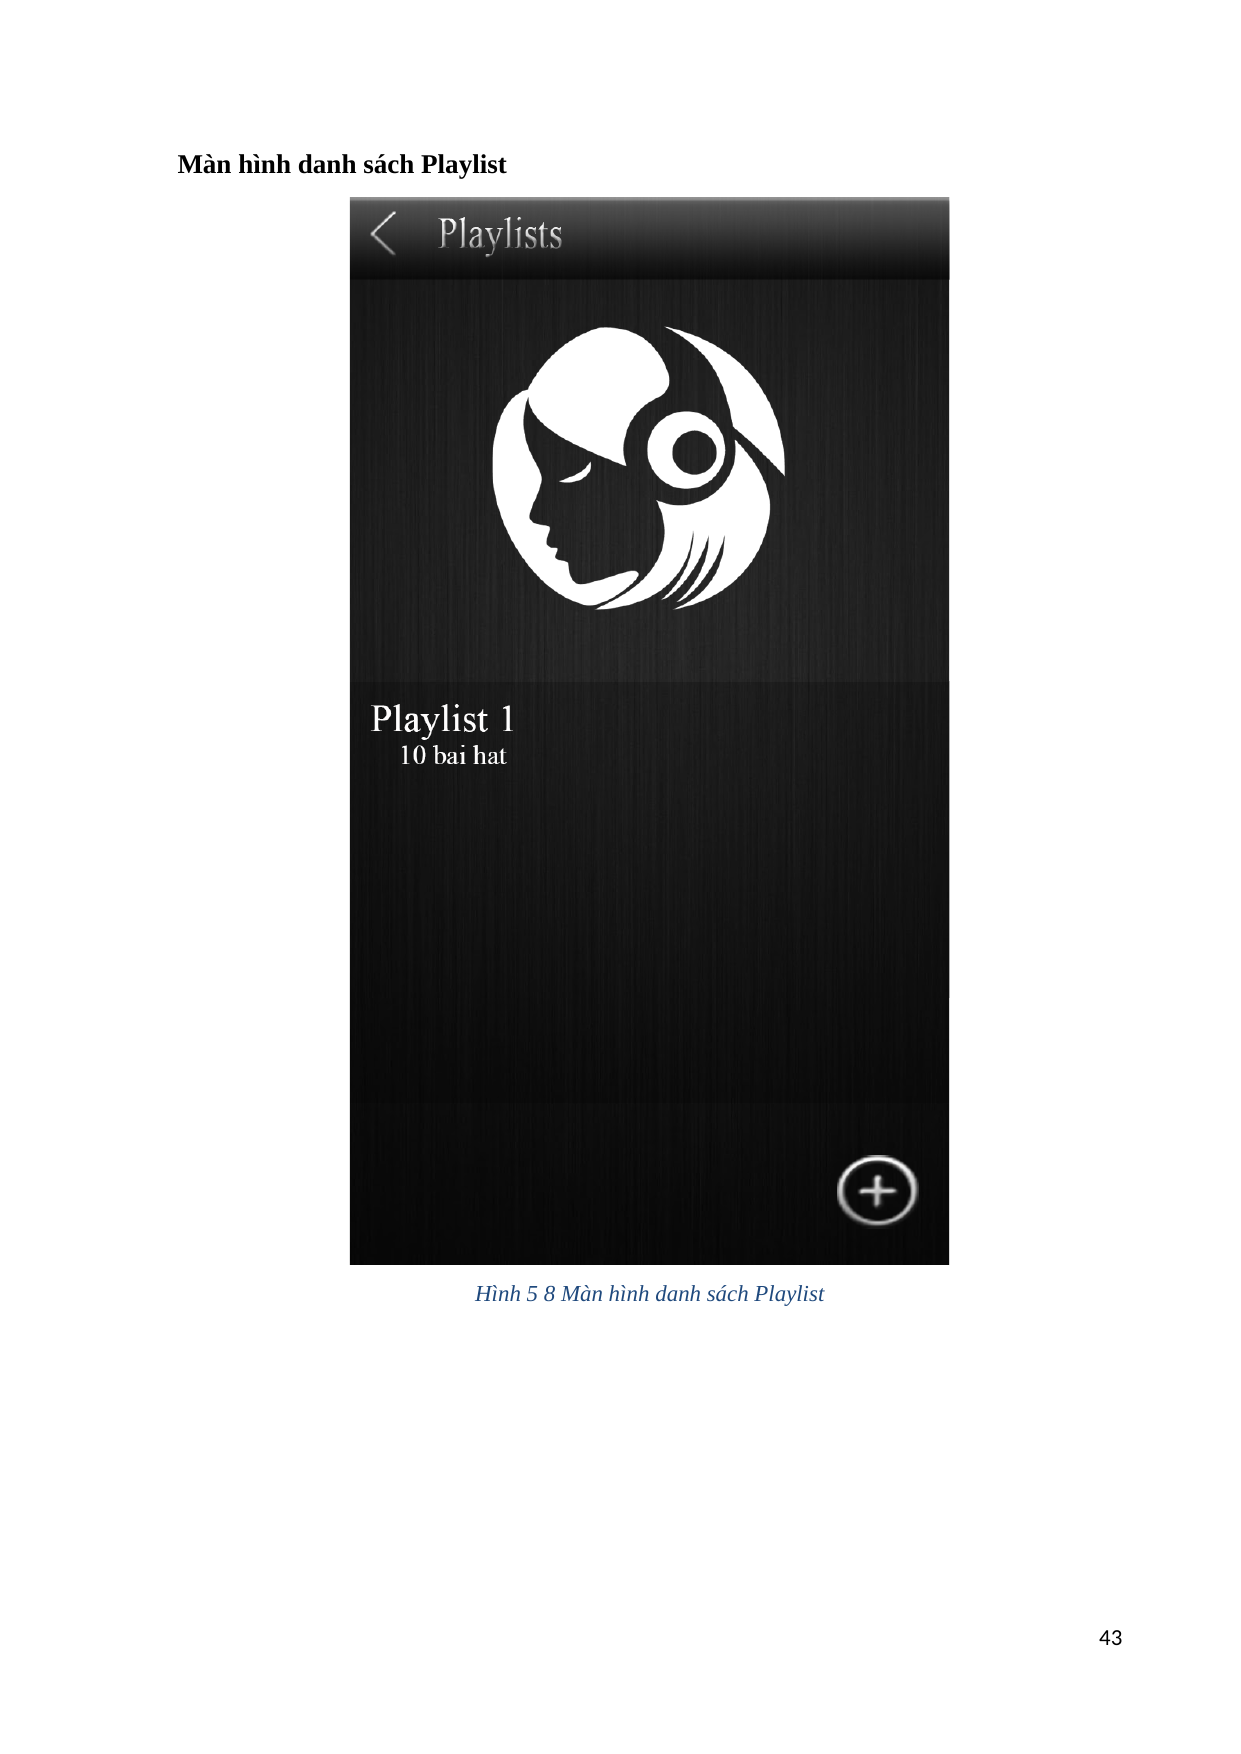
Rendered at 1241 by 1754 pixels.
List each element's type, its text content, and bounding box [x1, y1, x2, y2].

text Màn hình danh sách Playlist [177, 148, 1122, 179]
picture [349, 197, 950, 1265]
